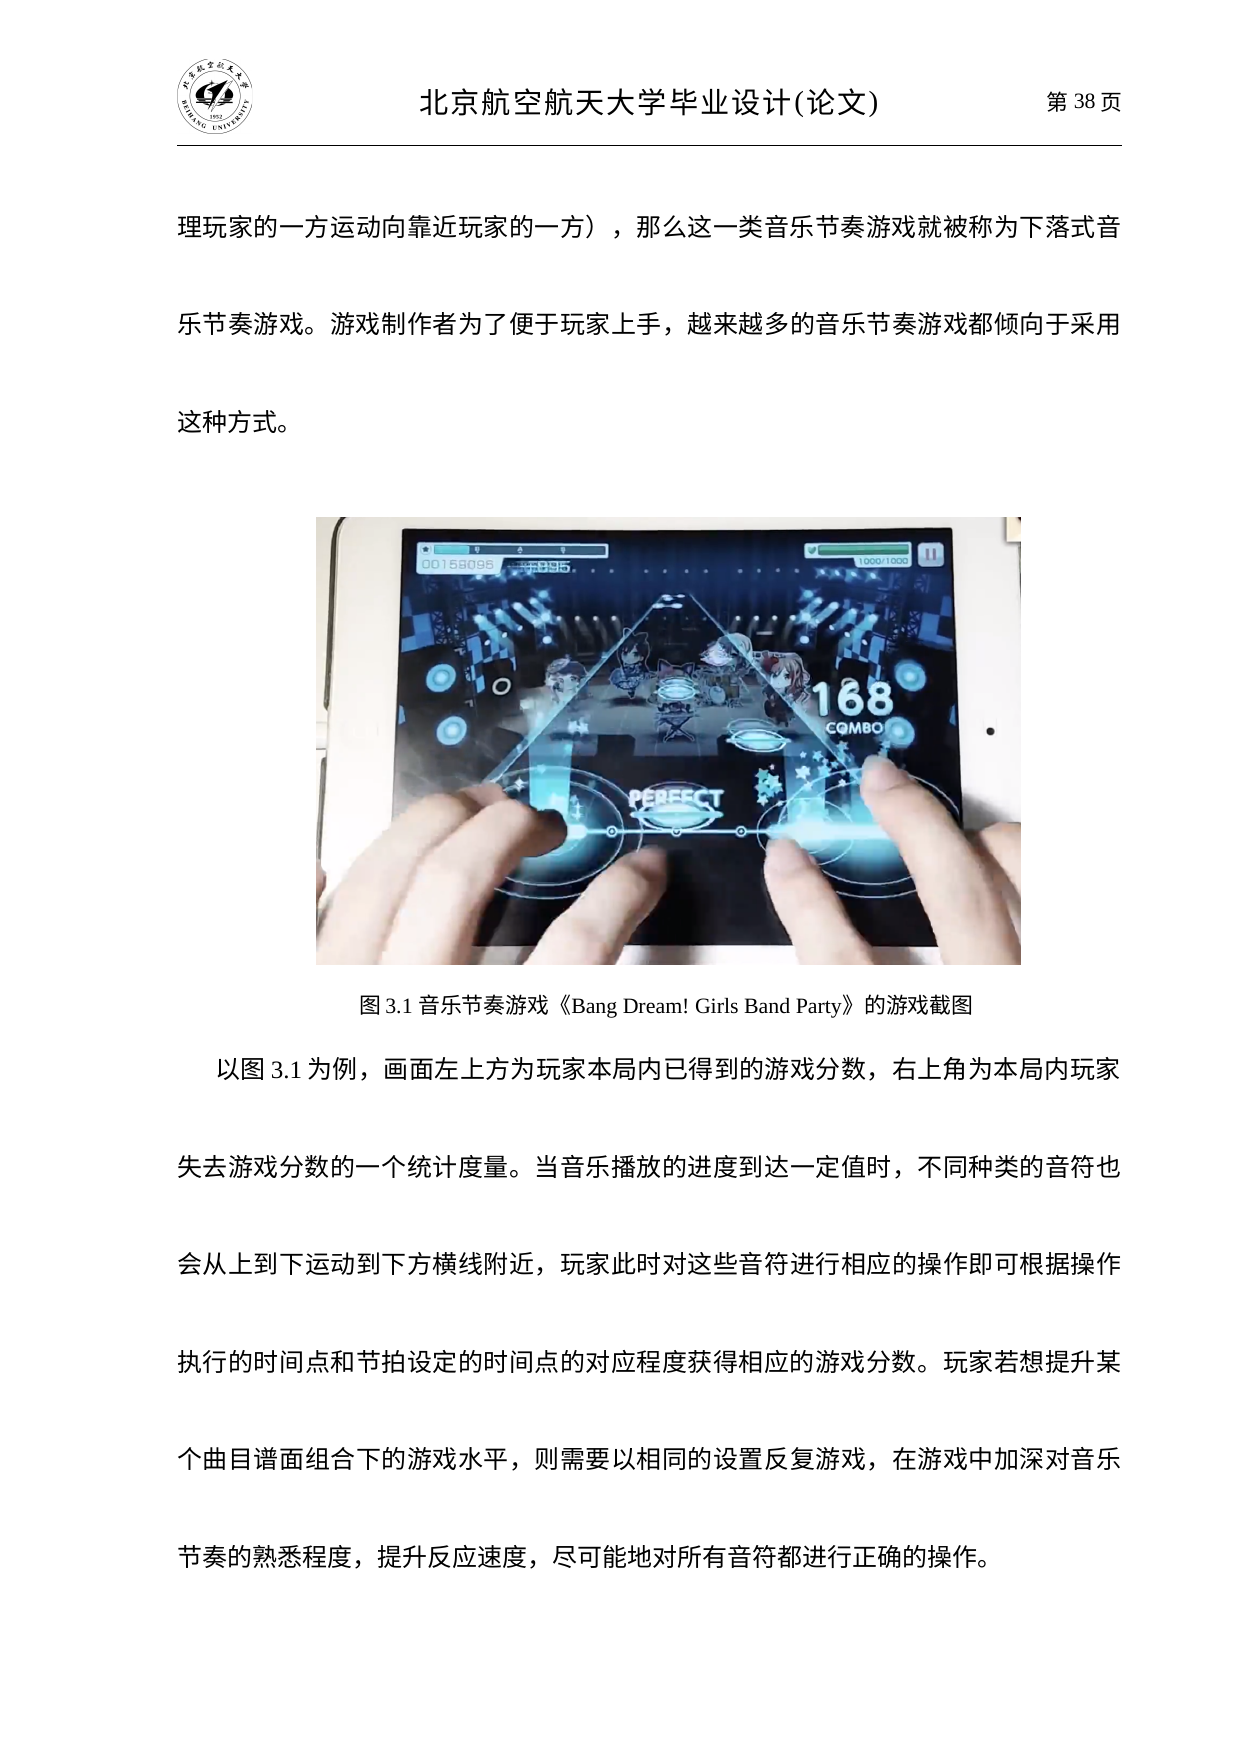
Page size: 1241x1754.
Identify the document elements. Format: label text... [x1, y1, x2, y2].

text 以图3.1为例，画面左上方为玩家本局内已得到的游戏分数，右上角为本局内玩家失去游戏分数的一个统计度量。当音乐播放的进度到达一定值时，不同种类的音符也会从上到下运动到下方横线附近，玩家此时对这些音符进行相应的操作即可根据操作执行的时间点和节拍设定的时间点的对应程度获得相应的游戏分数。玩家若想提升某个曲目谱面组合下的游戏水平，则需要以相同的设置反复游戏，在游戏中加深对音乐节奏的熟悉程度，提升反应速度，尽可能地对所有音符都进行正确的操作。 [177, 1036, 1122, 1588]
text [177, 193, 1122, 453]
text 图3.1 音乐节奏游戏《Bang Dream! Girls Band Party》的游戏截图 [177, 987, 1122, 1020]
picture [177, 59, 253, 134]
picture [316, 517, 1021, 965]
